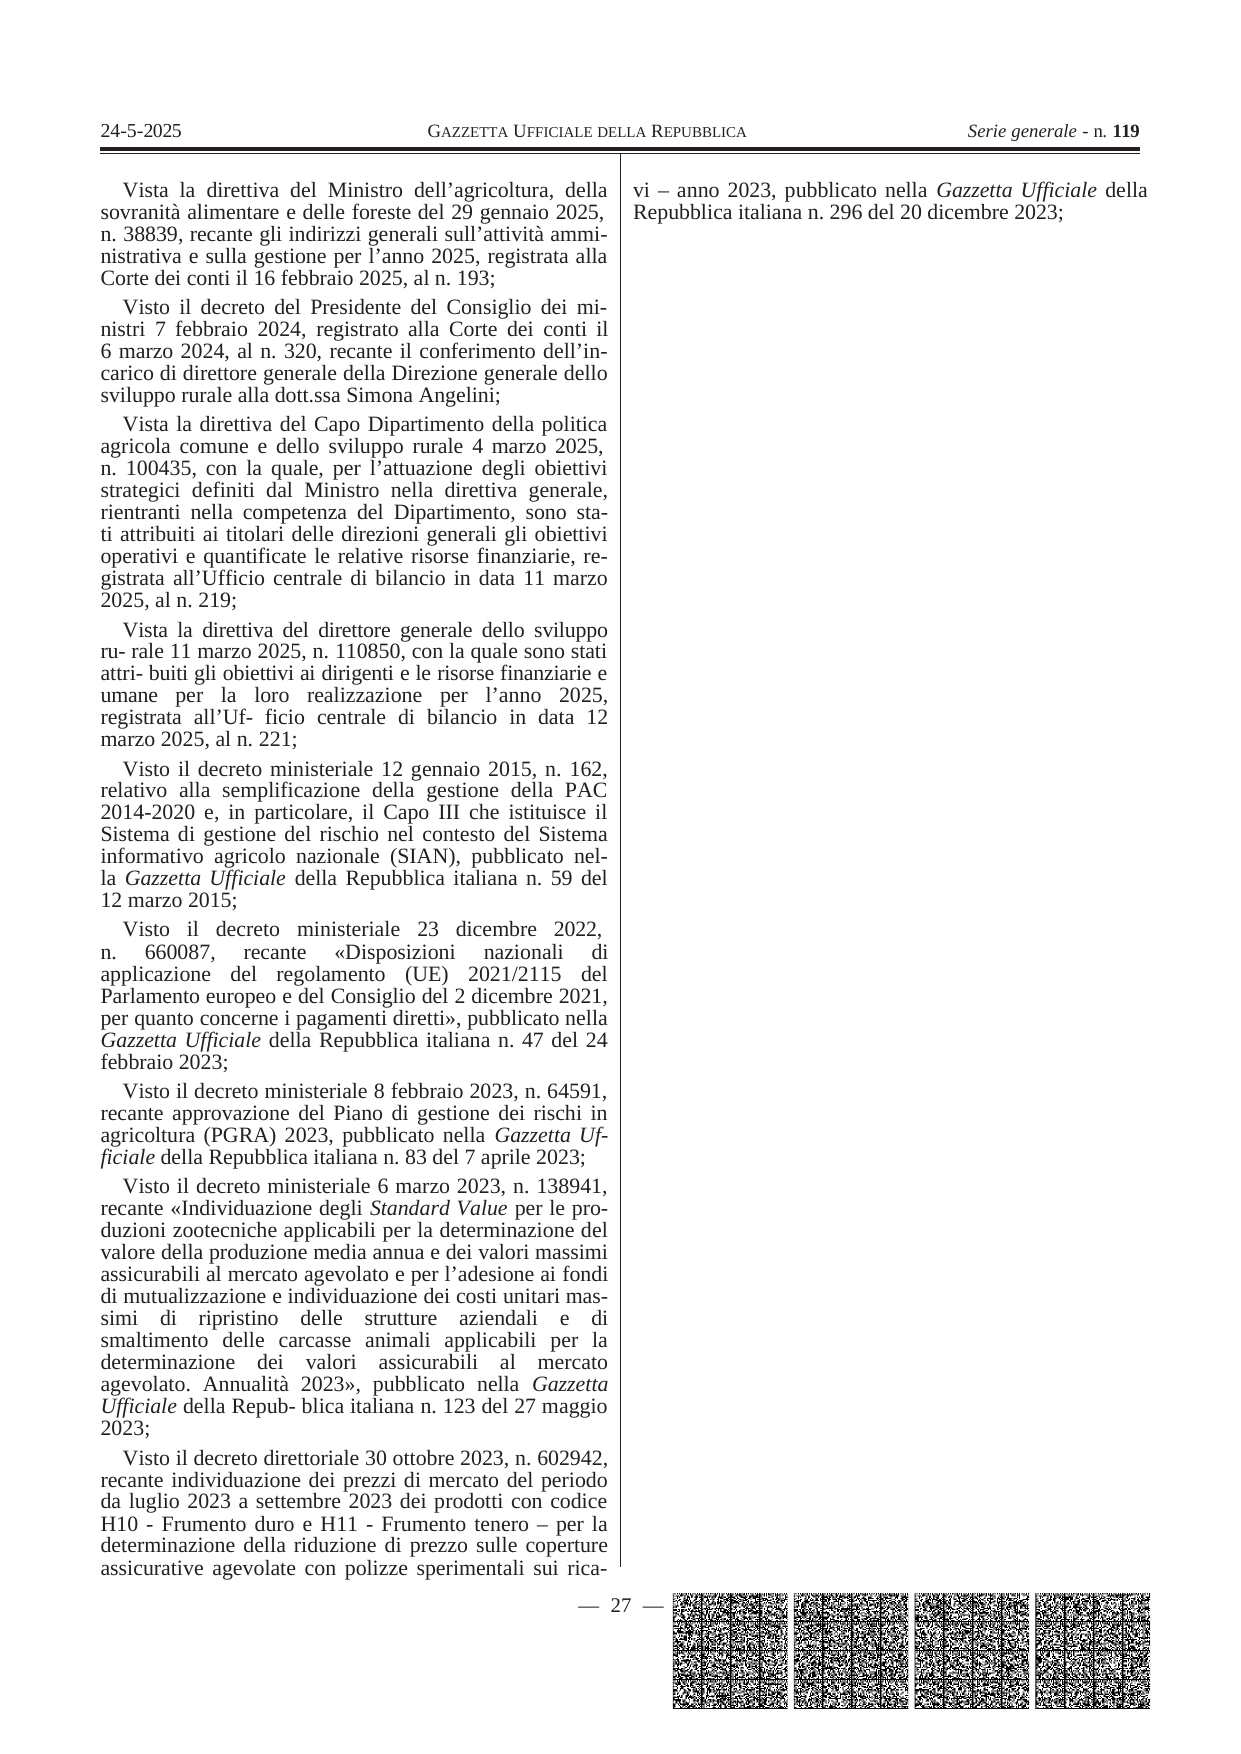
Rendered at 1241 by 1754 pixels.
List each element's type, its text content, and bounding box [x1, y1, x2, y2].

picture [793, 1593, 909, 1709]
text Visto il decreto direttoriale 30 ottobre 2023, n. 602942, recante individuazione dei prezzi di mercato del periodo da luglio 2023 a settembre 2023 dei prodotti con codice H10 - Frumento duro e H11 - Frumento tenero – per la determinazione della riduzione di prezzo sulle coperture assicurative agevolate con polizze sperimentali sui rica- vi – anno 2023, pubblicato nella Gazzetta Ufficiale della Repubblica italiana n. 296 del 20 dicembre 2023; [100, 1448, 608, 1580]
text Vista la direttiva del Ministro dell’agricoltura, della sovranità alimentare e delle foreste del 29 gennaio 2025, [100, 180, 608, 224]
picture [672, 1593, 788, 1709]
text Vista la direttiva del Capo Dipartimento della politica agricola comune e dello sviluppo rurale 4 marzo 2025, [100, 414, 608, 458]
text n. 100435, con la quale, per l’attuazione degli obiettivi strategici definiti dal Ministro nella direttiva generale, rientranti nella competenza del Dipartimento, sono sta- ti attribuiti ai titolari delle direzioni generali gli obiettivi operativi e quantificate le relative risorse finanziarie, re- gistrata all’Ufficio centrale di bilancio in data 11 marzo 2025, al n. 219; [100, 458, 608, 612]
text Visto il decreto del Presidente del Consiglio dei mi- nistri 7 febbraio 2024, registrato alla Corte dei conti il 6 marzo 2024, al n. 320, recante il conferimento dell’in- carico di direttore generale della Direzione generale dello sviluppo rurale alla dott.ssa Simona Angelini; [100, 297, 608, 407]
text Visto il decreto ministeriale 8 febbraio 2023, n. 64591, recante approvazione del Piano di gestione dei rischi in agricoltura (PGRA) 2023, pubblicato nella Gazzetta Uf- ficiale della Repubblica italiana n. 83 del 7 aprile 2023; [100, 1081, 608, 1169]
text Visto il decreto ministeriale 23 dicembre 2022, [122, 917, 612, 941]
text Vista la direttiva del direttore generale dello sviluppo ru- rale 11 marzo 2025, n. 110850, con la quale sono stati attri- buiti gli obiettivi ai dirigenti e le risorse finanziarie e umane per la loro realizzazione per l’anno 2025, registrata all’Uf- ficio centrale di bilancio in data 12 marzo 2025, al n. 221; [100, 619, 608, 751]
text n. 38839, recante gli indirizzi generali sull’attività ammi- nistrativa e sulla gestione per l’anno 2025, registrata alla Corte dei conti il 16 febbraio 2025, al n. 193; [100, 224, 608, 290]
text Visto il decreto ministeriale 12 gennaio 2015, n. 162, relativo alla semplificazione della gestione della PAC 2014-2020 e, in particolare, il Capo III che istituisce il Sistema di gestione del rischio nel contesto del Sistema informativo agricolo nazionale (SIAN), pubblicato nel- la Gazzetta Ufficiale della Repubblica italiana n. 59 del 12 marzo 2015; [100, 759, 608, 912]
picture [914, 1593, 1030, 1709]
text Visto il decreto ministeriale 6 marzo 2023, n. 138941, recante «Individuazione degli Standard Value per le pro- duzioni zootecniche applicabili per la determinazione del valore della produzione media annua e dei valori massimi assicurabili al mercato agevolato e per l’adesione ai fondi di mutualizzazione e individuazione dei costi unitari mas- simi di ripristino delle strutture aziendali e di smaltimento delle carcasse animali applicabili per la determinazione dei valori assicurabili al mercato agevolato. Annualità 2023», pubblicato nella Gazzetta Ufficiale della Repub- blica italiana n. 123 del 27 maggio 2023; [100, 1176, 608, 1440]
picture [1035, 1593, 1150, 1709]
text n. 660087, recante «Disposizioni nazionali di applicazione del regolamento (UE) 2021/2115 del Parlamento europeo e del Consiglio del 2 dicembre 2021, per quanto concerne i pagamenti diretti», pubblicato nella Gazzetta Ufficiale della Repubblica italiana n. 47 del 24 febbraio 2023; [100, 942, 608, 1074]
